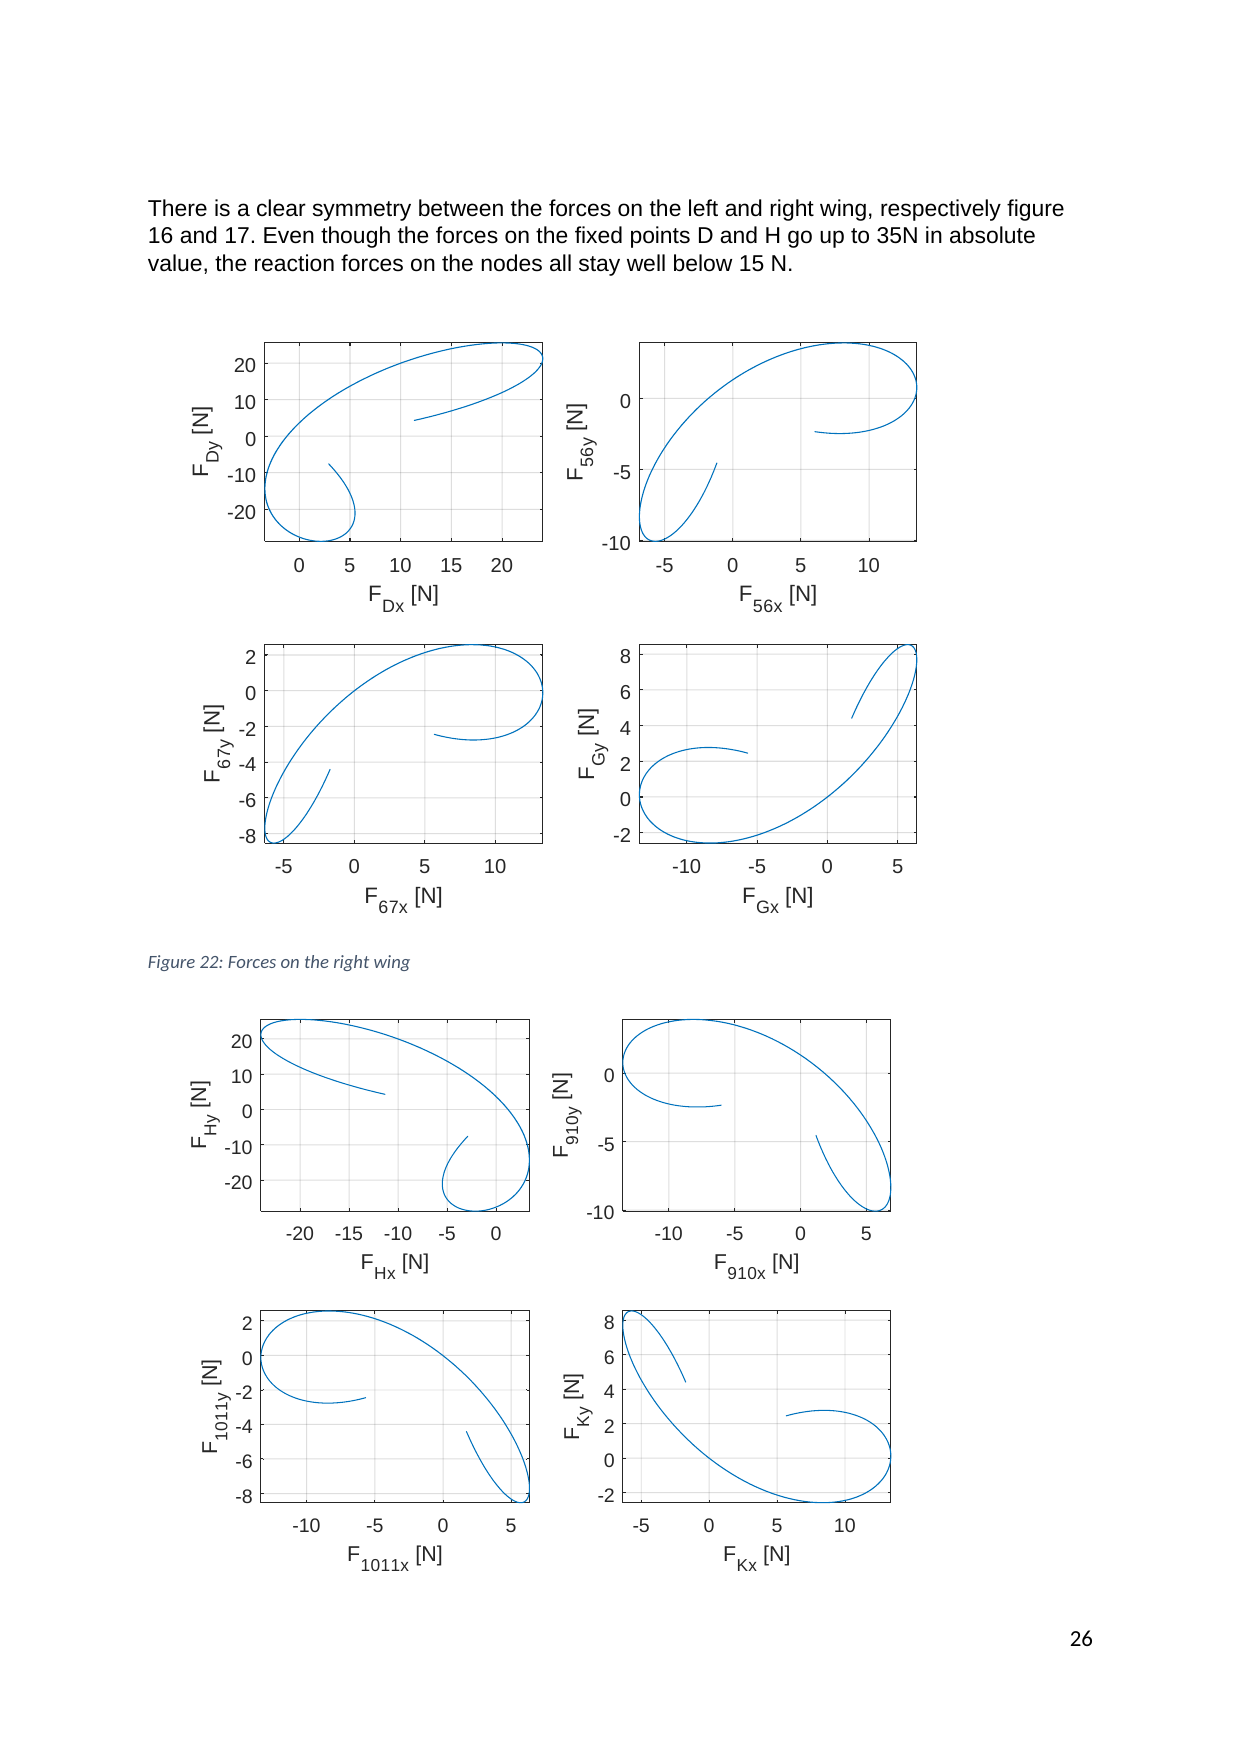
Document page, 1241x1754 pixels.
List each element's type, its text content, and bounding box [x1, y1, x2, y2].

text Figure 22: Forces on the right wing [148, 950, 1093, 1588]
text There is a clear symmetry between the forces on the left and right wing, respectively figure 16 and 17. Even though the forces on the fixed points D and H go up to 35N in absolute value, the reaction forces on the nodes all stay well below 15 N. [148, 194, 1093, 277]
